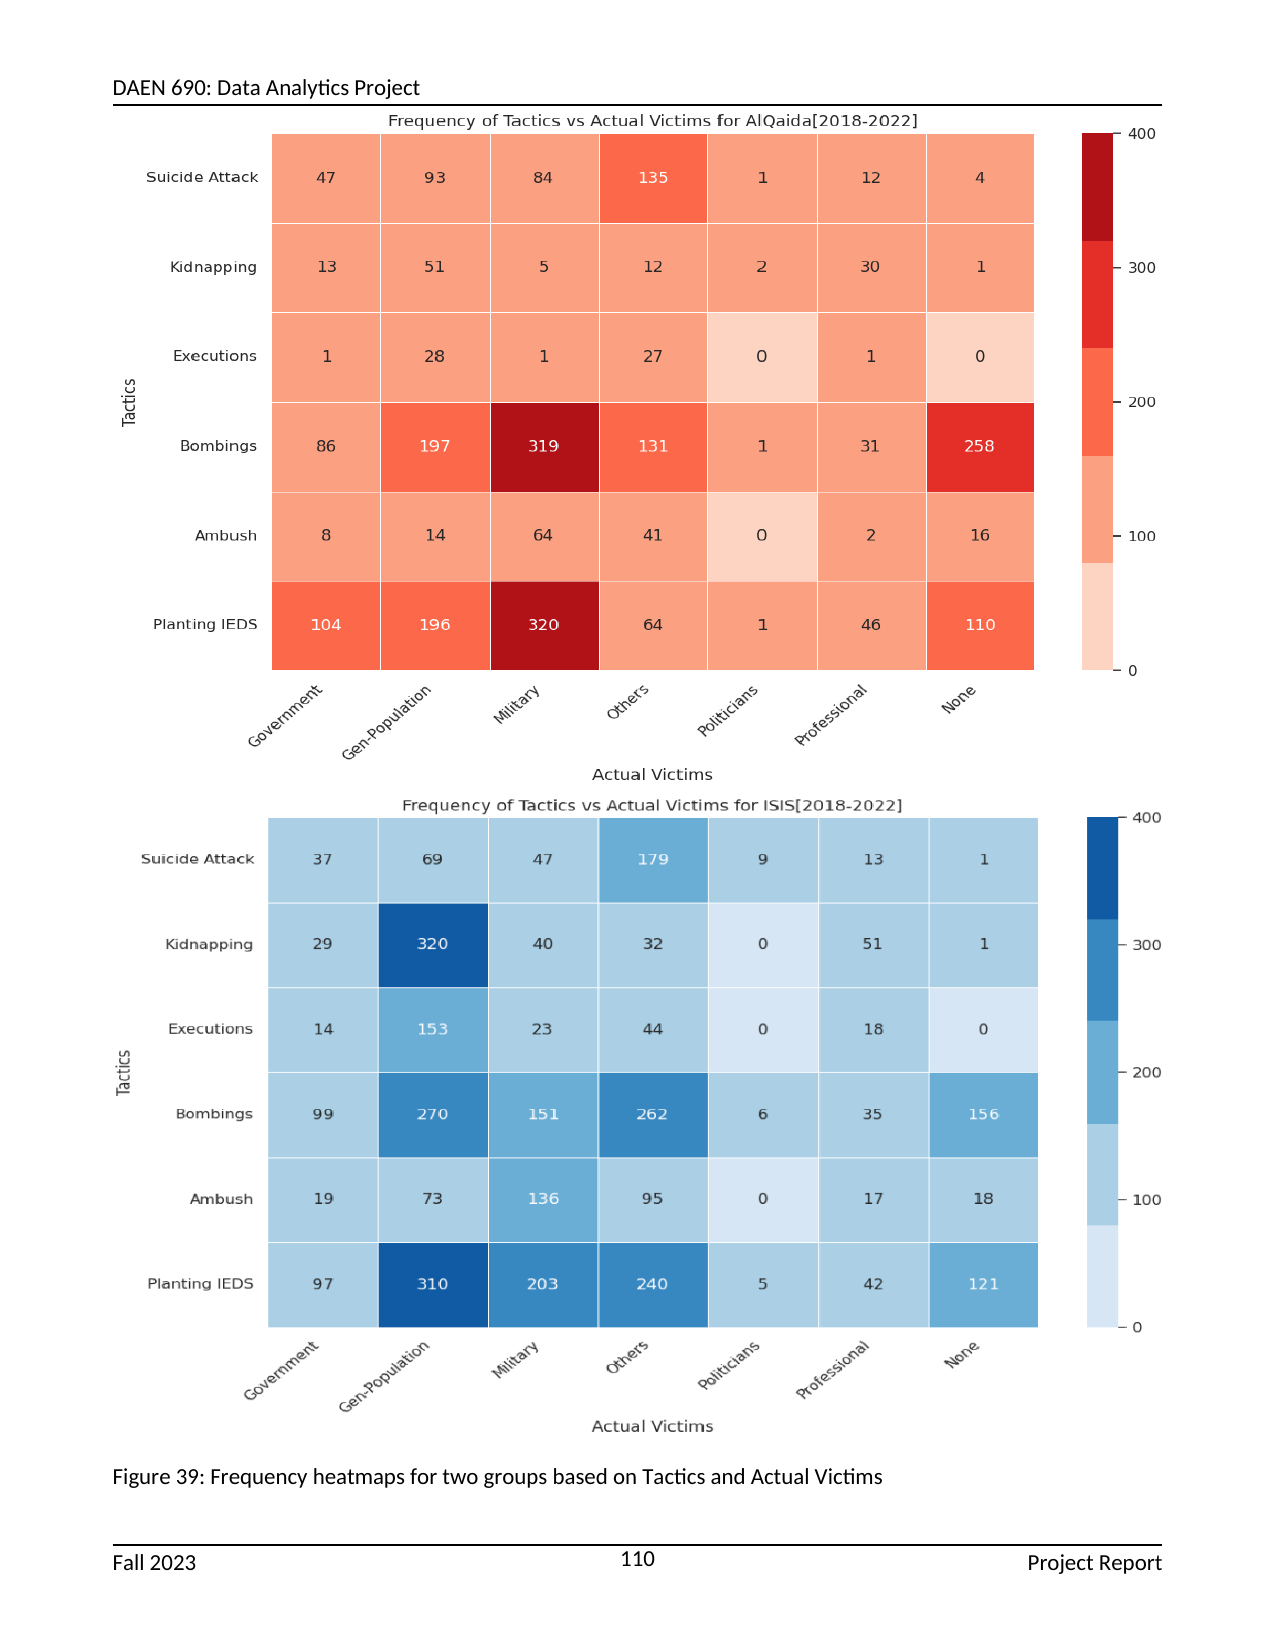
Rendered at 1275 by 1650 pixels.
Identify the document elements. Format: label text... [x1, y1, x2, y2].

picture [112, 794, 1169, 1440]
picture [112, 105, 1167, 792]
text Figure 39: Frequency heatmaps for two groups based on Tactics and Actual Victims [112, 1462, 1162, 1490]
